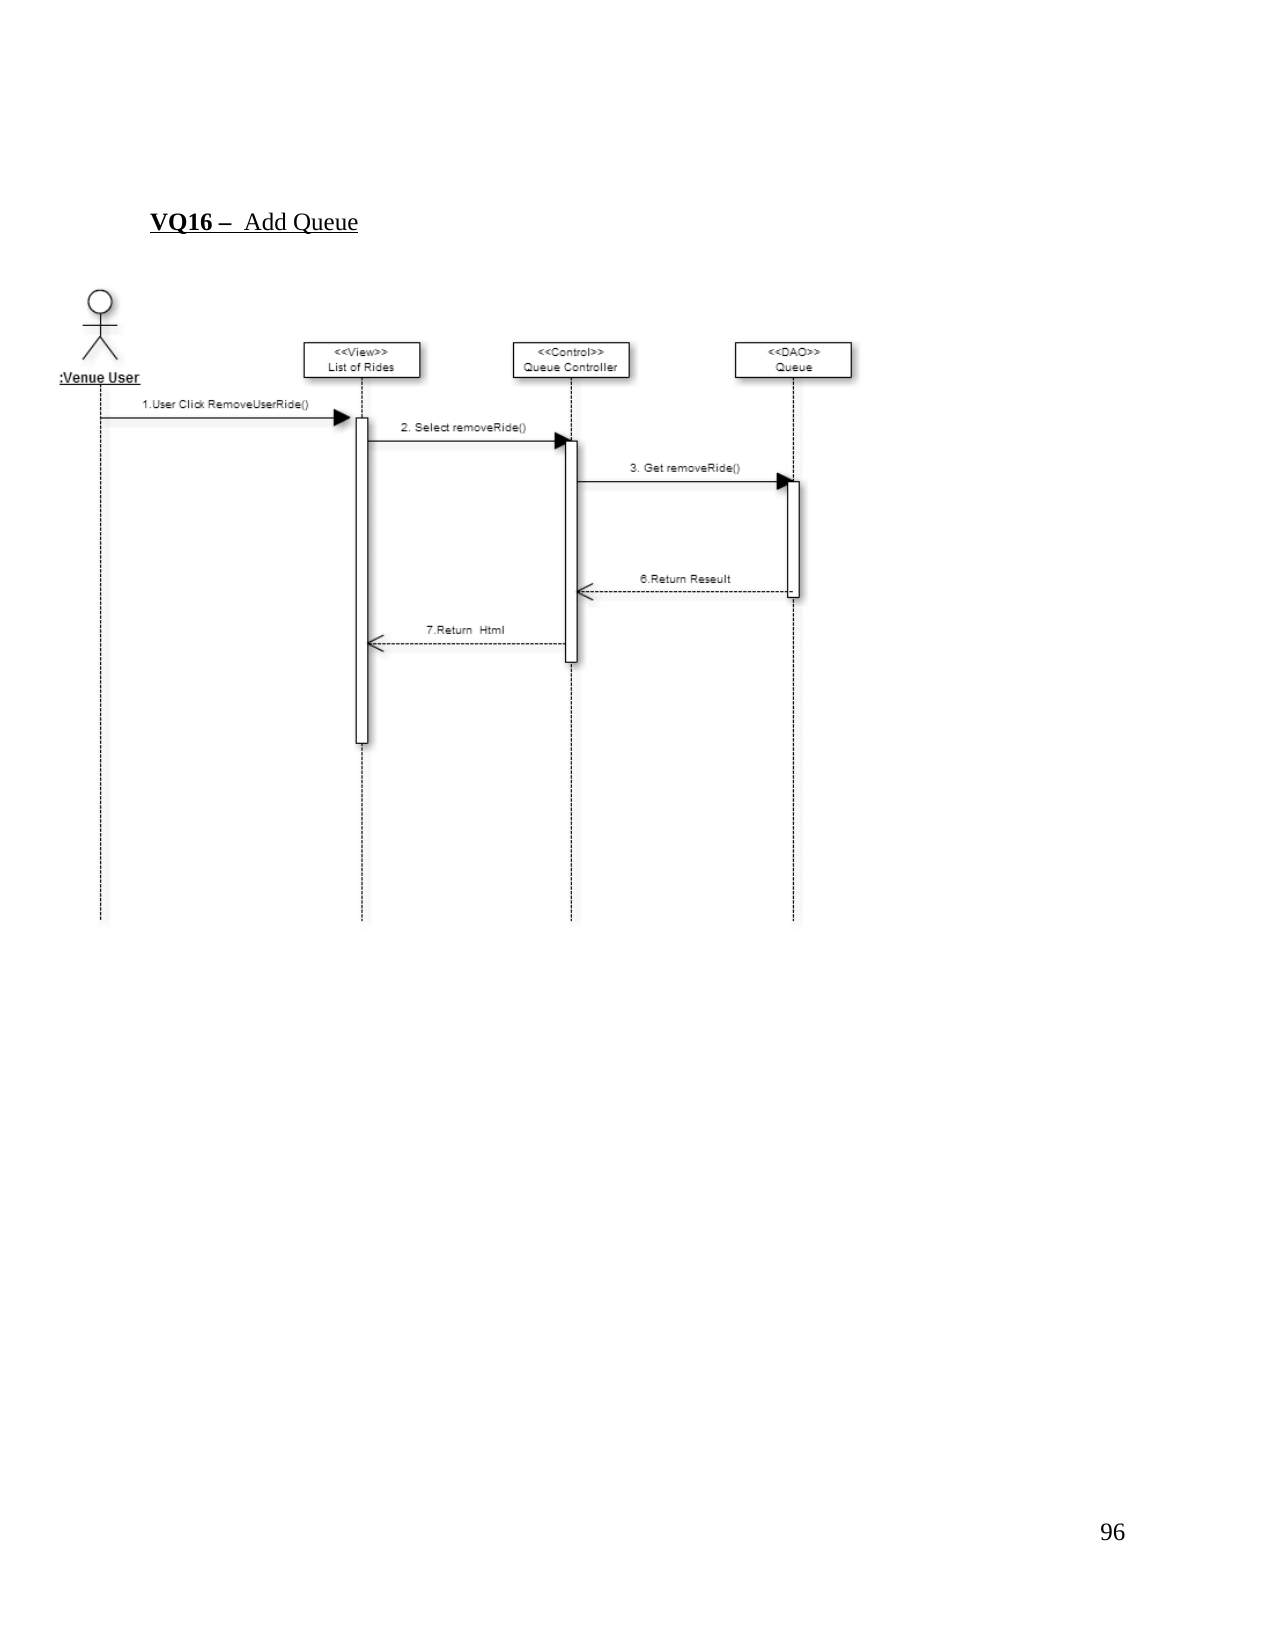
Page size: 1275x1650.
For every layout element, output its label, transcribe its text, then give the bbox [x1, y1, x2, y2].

subtitle VQ16 – Add Queue [150, 207, 1125, 235]
picture [18, 260, 919, 986]
